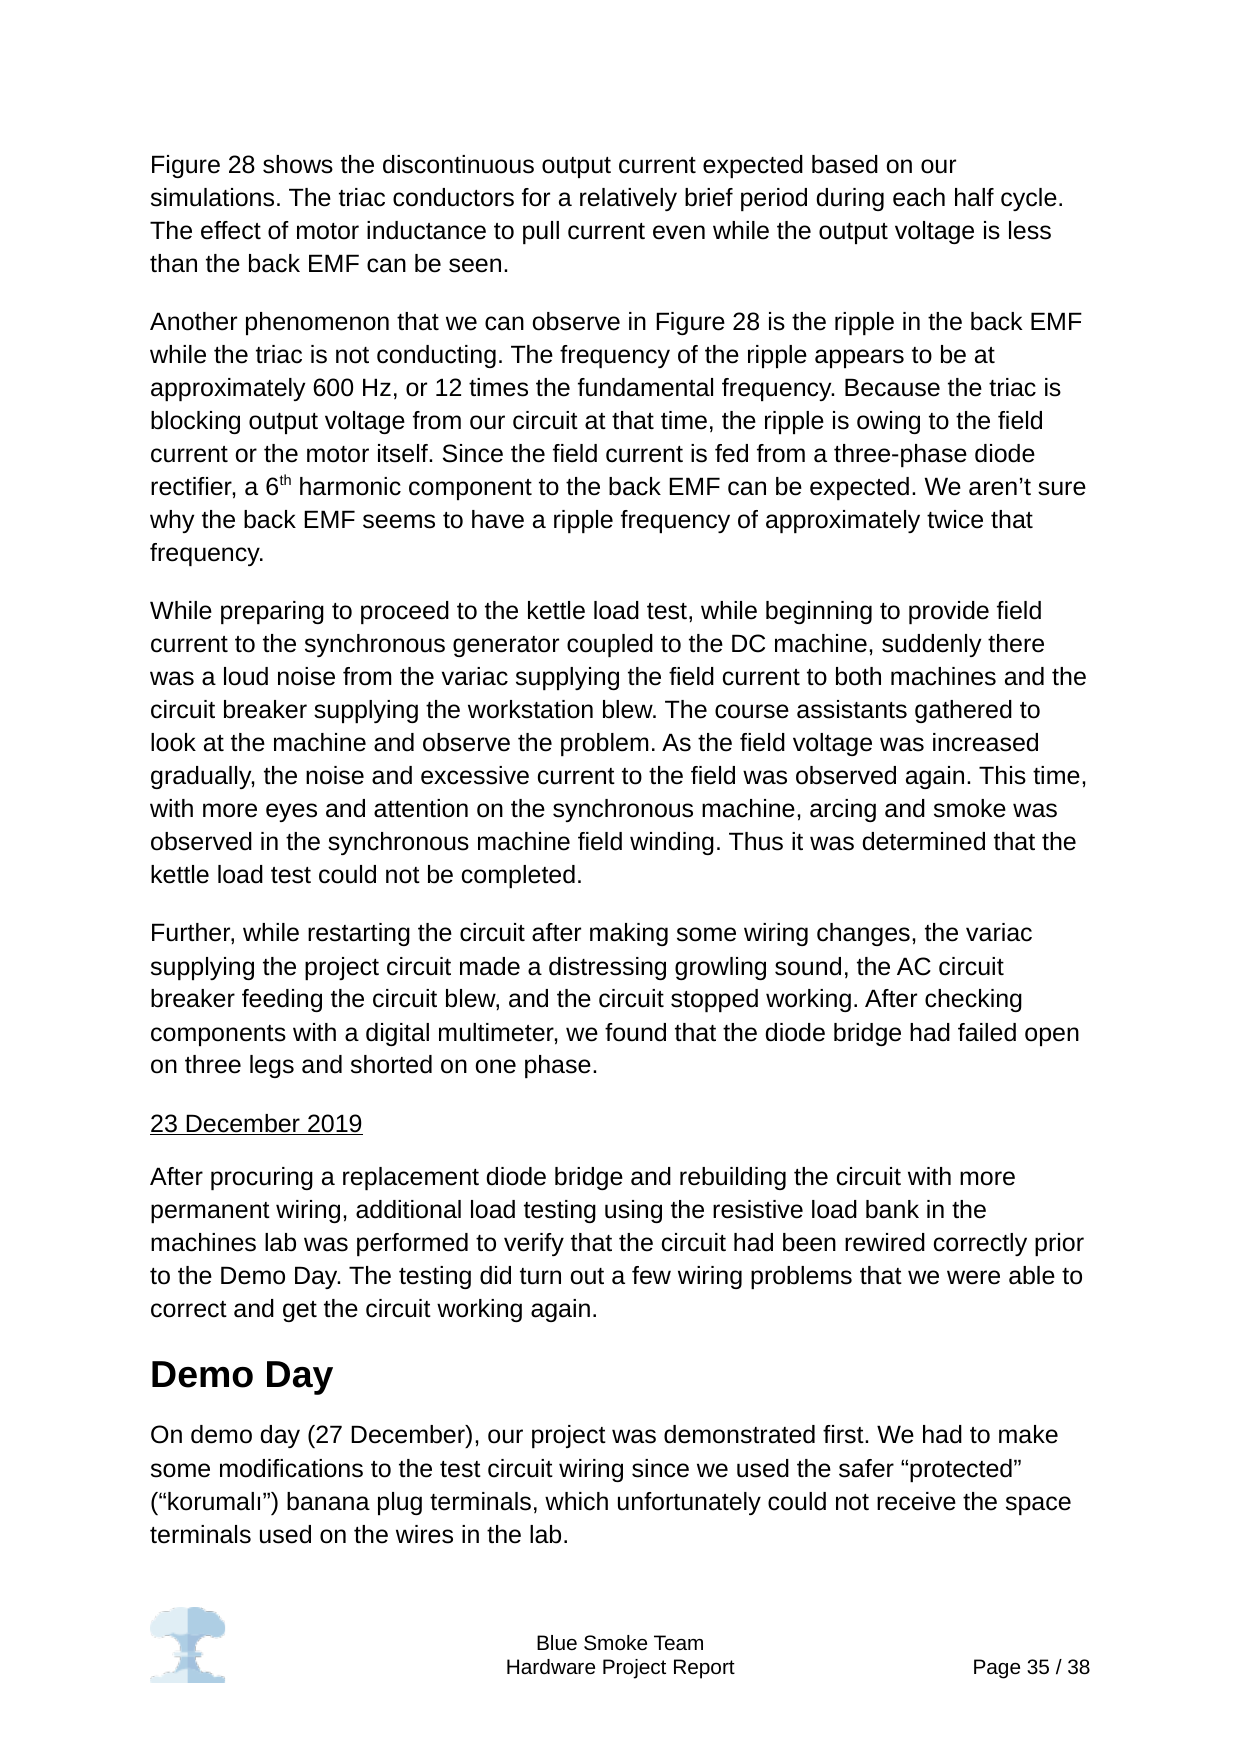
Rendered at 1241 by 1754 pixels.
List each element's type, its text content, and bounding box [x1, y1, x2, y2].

list Another phenomenon that we can observe in Figure 28 is the ripple in the back EMF while the triac is not conducting. The frequency of the ripple appears to be at approximately 600 Hz, or 12 times the fundamental frequency. Because the triac is blocking output voltage from our circuit at that time, the ripple is owing to the field current or the motor itself. Since the field current is fed from a three-phase diode rectifier, a 6th harmonic component to the back EMF can be expected. We aren’t sure why the back EMF seems to have a ripple frequency of approximately twice that frequency. [150, 307, 1090, 567]
list While preparing to proceed to the kettle load test, while beginning to provide field current to the synchronous generator coupled to the DC machine, suddenly there was a loud noise from the variac supplying the field current to both machines and the circuit breaker supplying the workstation blew. The course assistants gathered to look at the machine and observe the problem. As the field voltage was increased gradually, the noise and excessive current to the field was observed again. This time, with more eyes and attention on the synchronous machine, arcing and smoke was observed in the synchronous machine field winding. Thus it was determined that the kettle load test could not be completed. [150, 596, 1090, 889]
subtitle Demo Day [150, 1352, 1090, 1396]
list On demo day (27 December), our project was demonstrated first. We had to make some modifications to the test circuit wiring since we used the safer “protected” (“korumalı”) banana plug terminals, which unfortunately could not receive the space terminals used on the wires in the lab. [150, 1421, 1090, 1548]
picture [150, 1607, 226, 1683]
list Further, while restarting the circuit after making some wiring changes, the variac supplying the project circuit made a distressing growling sound, the AC circuit breaker feeding the circuit blew, and the circuit stopped working. After checking components with a digital multimeter, we found that the diode bridge had failed open on three legs and shorted on one phase. [150, 918, 1090, 1079]
list After procuring a replacement diode bridge and rebuilding the circuit with more permanent wiring, additional load testing using the resistive load bank in the machines lab was performed to verify that the circuit had been rewired correctly prior to the Demo Day. The testing did turn out a few wiring problems that we were able to correct and get the circuit working again. [150, 1162, 1090, 1323]
subtitle 23 December 2019 [150, 1108, 1090, 1137]
list Figure 28 shows the discontinuous output current expected based on our simulations. The triac conductors for a relatively brief period during each half cycle. The effect of motor inductance to pull current even while the output voltage is less than the back EMF can be seen. [150, 150, 1090, 278]
